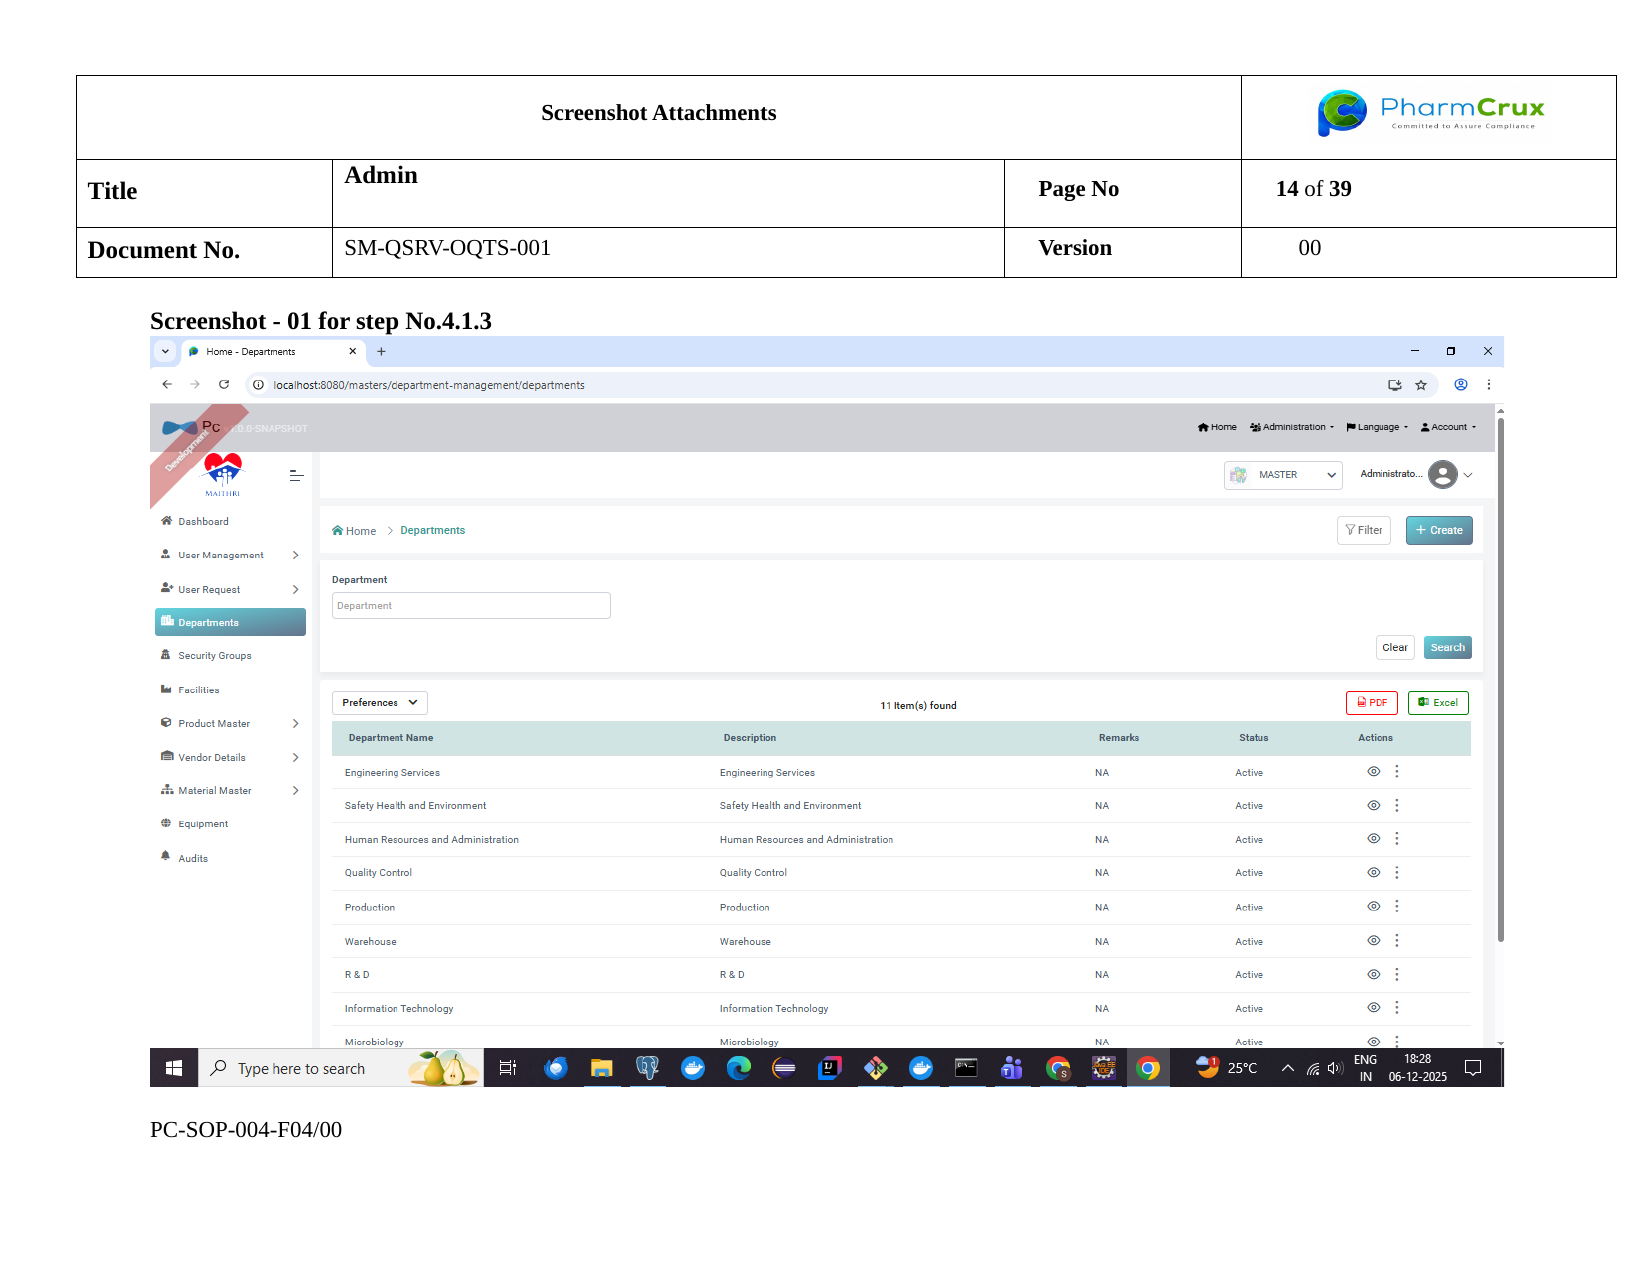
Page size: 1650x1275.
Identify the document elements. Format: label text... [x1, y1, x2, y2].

picture [1307, 82, 1551, 143]
picture [150, 336, 1505, 1087]
text Screenshot - 01 for step No.4.1.3 [150, 306, 1500, 336]
